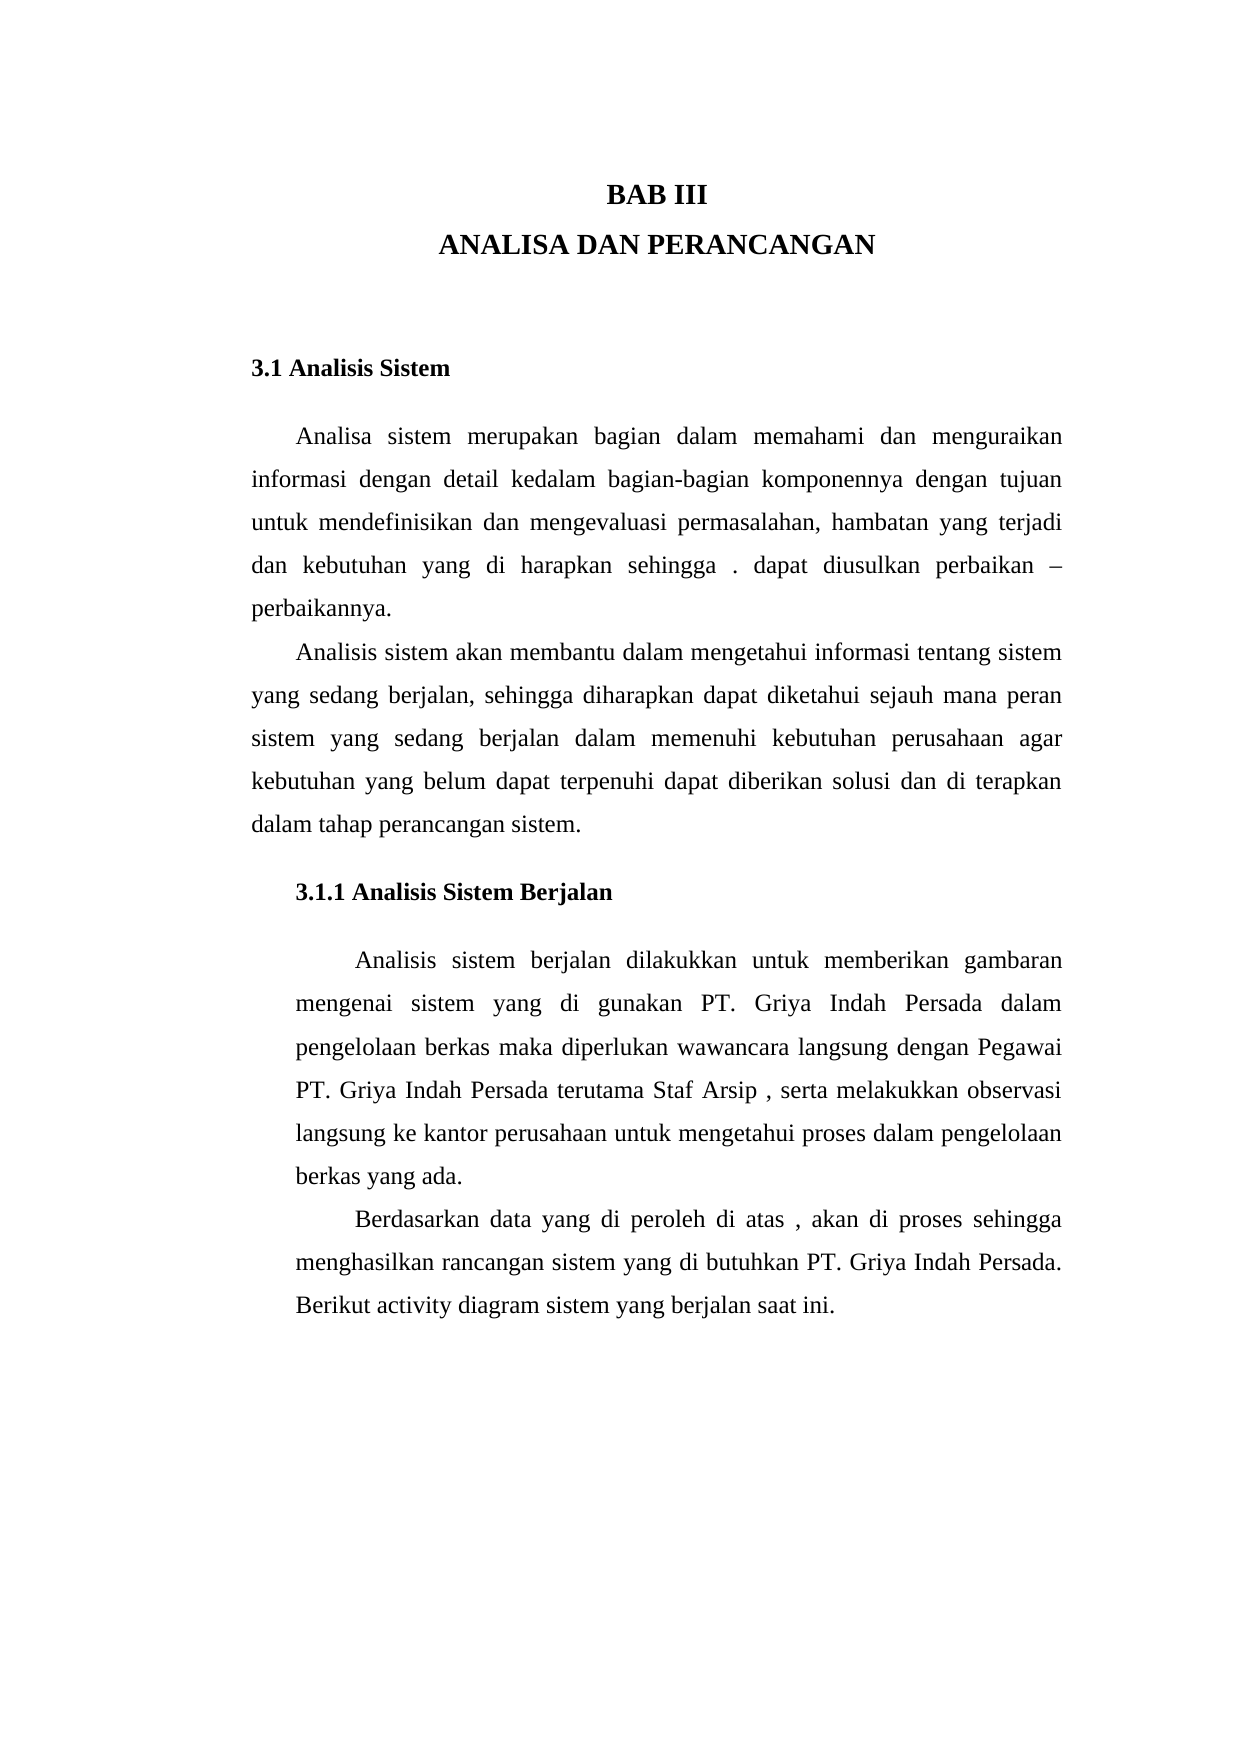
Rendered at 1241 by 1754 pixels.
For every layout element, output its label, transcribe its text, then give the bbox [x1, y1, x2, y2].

subtitle ANALISA DAN PERANCANGAN [251, 177, 1063, 261]
subtitle Analisis Sistem [251, 353, 1063, 382]
text Analisis sistem akan membantu dalam mengetahui informasi tentang sistem yang sedang berjalan, sehingga diharapkan dapat diketahui sejauh mana peran sistem yang sedang berjalan dalam memenuhi kebutuhan perusahaan agar kebutuhan yang belum dapat terpenuhi dapat diberikan solusi dan di terapkan dalam tahap perancangan sistem. [251, 637, 1063, 838]
text Analisa sistem merupakan bagian dalam memahami dan menguraikan informasi dengan detail kedalam bagian-bagian komponennya dengan tujuan untuk mendefinisikan dan mengevaluasi permasalahan, hambatan yang terjadi dan kebutuhan yang di harapkan sehingga . dapat diusulkan perbaikan – perbaikannya. [251, 421, 1063, 622]
subtitle Analisis Sistem Berjalan [295, 877, 1063, 906]
text Analisis sistem berjalan dilakukkan untuk memberikan gambaran mengenai sistem yang di gunakan PT. Griya Indah Persada dalam pengelolaan berkas maka diperlukan wawancara langsung dengan Pegawai PT. Griya Indah Persada terutama Staf Arsip , serta melakukkan observasi langsung ke kantor perusahaan untuk mengetahui proses dalam pengelolaan berkas yang ada. [295, 945, 1063, 1190]
text Berdasarkan data yang di peroleh di atas , akan di proses sehingga menghasilkan rancangan sistem yang di butuhkan PT. Griya Indah Persada. Berikut activity diagram sistem yang berjalan saat ini. [295, 1204, 1063, 1319]
